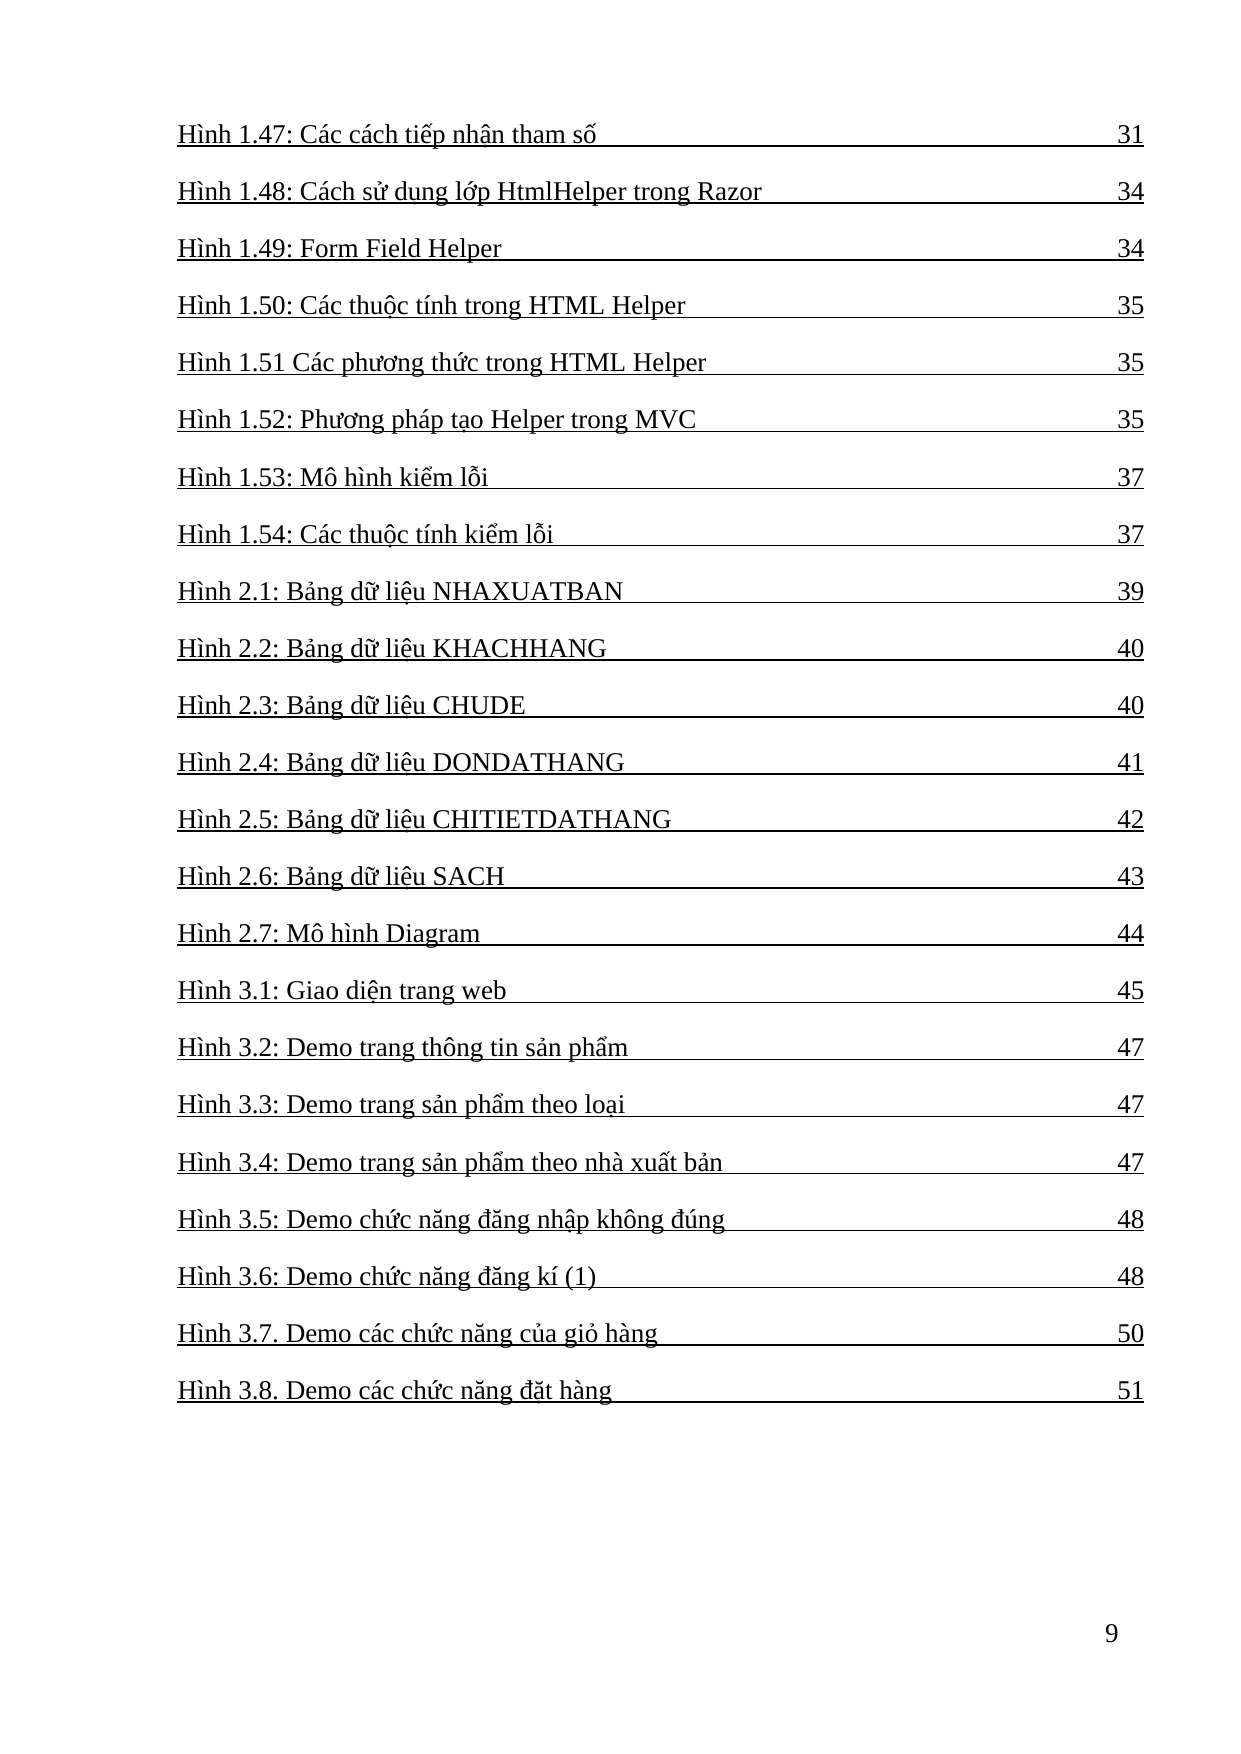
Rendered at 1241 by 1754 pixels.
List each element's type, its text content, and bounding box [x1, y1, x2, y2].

text Hình 1.47: Các cách tiếp nhận tham số 31 [177, 118, 1118, 145]
text Hình 1.53: Mô hình kiểm lỗi 37 [177, 461, 1118, 488]
text Hình 3.4: Demo trang sản phẩm theo nhà xuất bản 47 [177, 1146, 1118, 1173]
text Hình 3.8. Demo các chức năng đặt hàng 51 [177, 1374, 1118, 1401]
text Hình 3.7. Demo các chức năng của giỏ hàng 50 [177, 1317, 1118, 1344]
text Hình 1.50: Các thuộc tính trong HTML Helper 35 [177, 289, 1118, 317]
text Hình 2.3: Bảng dữ liệu CHUDE 40 [177, 689, 1118, 716]
text Hình 2.2: Bảng dữ liệu KHACHHANG 40 [177, 632, 1118, 659]
text Hình 3.6: Demo chức năng đăng kí (1) 48 [177, 1260, 1118, 1287]
text Hình 1.52: Phương pháp tạo Helper trong MVC 35 [177, 403, 1118, 431]
text Hình 2.4: Bảng dữ liệu DONDATHANG 41 [177, 746, 1118, 773]
text Hình 3.5: Demo chức năng đăng nhập không đúng 48 [177, 1203, 1118, 1230]
text Hình 3.3: Demo trang sản phẩm theo loại 47 [177, 1088, 1118, 1116]
text Hình 2.7: Mô hình Diagram 44 [177, 917, 1118, 944]
text Hình 1.54: Các thuộc tính kiểm lỗi 37 [177, 518, 1118, 545]
text Hình 3.1: Giao diện trang web 45 [177, 974, 1118, 1002]
text Hình 2.1: Bảng dữ liệu NHAXUATBAN 39 [177, 575, 1118, 602]
text Hình 1.48: Cách sử dụng lớp HtmlHelper trong Razor 34 [177, 175, 1118, 202]
text Hình 3.2: Demo trang thông tin sản phẩm 47 [177, 1031, 1118, 1059]
text Hình 1.51 Các phương thức trong HTML Helper 35 [177, 346, 1118, 374]
text Hình 1.49: Form Field Helper 34 [177, 232, 1118, 259]
text Hình 2.6: Bảng dữ liệu SACH 43 [177, 860, 1118, 887]
text Hình 2.5: Bảng dữ liệu CHITIETDATHANG 42 [177, 803, 1118, 830]
